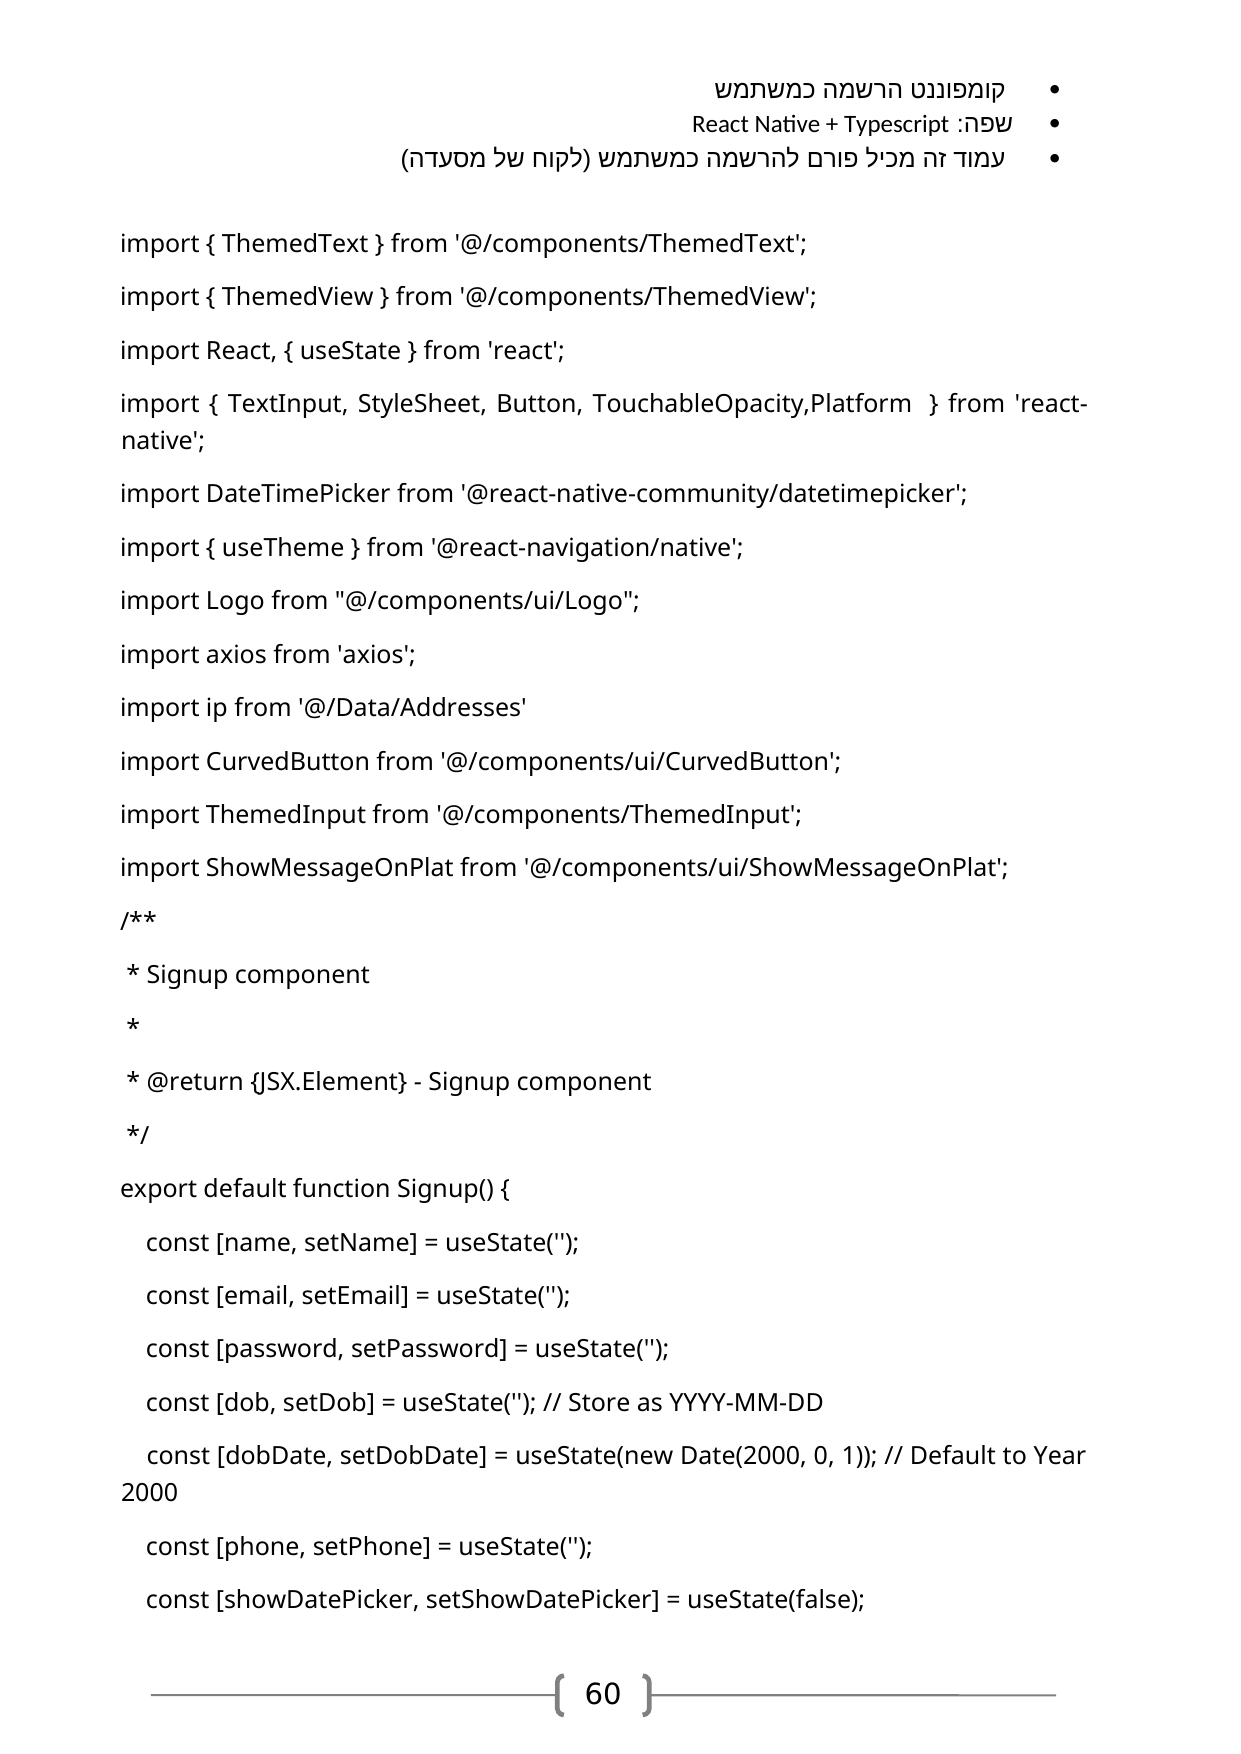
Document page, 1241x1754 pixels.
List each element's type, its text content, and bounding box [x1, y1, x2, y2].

text import ShowMessageOnPlat from '@/components/ui/ShowMessageOnPlat'; [120, 850, 1088, 884]
text import { ThemedText } from '@/components/ThemedText'; [120, 226, 1088, 259]
text const [password, setPassword] = useState(''); [120, 1331, 1088, 1365]
text import ip from '@/Data/Addresses' [120, 690, 1088, 724]
text import { ThemedView } from '@/components/ThemedView'; [120, 279, 1088, 313]
list שפה: React Native + Typescript [119, 108, 1050, 139]
text const [dobDate, setDobDate] = useState(new Date(2000, 0, 1)); // Default to Year 2000 [120, 1438, 1088, 1509]
list עמוד זה מכיל פורם להרשמה כמשתמש (לקוח של מסעדה) [119, 143, 1050, 172]
text /** [120, 903, 1088, 938]
text import Logo from "@/components/ui/Logo"; [120, 583, 1088, 617]
list קומפוננט הרשמה כמשתמש [119, 75, 1050, 104]
text const [email, setEmail] = useState(''); [120, 1278, 1088, 1312]
text const [dob, setDob] = useState(''); // Store as YYYY-MM-DD [120, 1384, 1088, 1418]
text const [phone, setPhone] = useState(''); [120, 1528, 1088, 1562]
text import DateTimePicker from '@react-native-community/datetimepicker'; [120, 476, 1088, 510]
text */ [120, 1117, 1088, 1151]
text import { TextInput, StyleSheet, Button, TouchableOpacity,Platform } from 'react-native'; [120, 386, 1088, 457]
text * @return {JSX.Element} - Signup component [120, 1064, 1088, 1098]
text import { useTheme } from '@react-navigation/native'; [120, 529, 1088, 563]
text * [120, 1010, 1088, 1044]
text import React, { useState } from 'react'; [120, 332, 1088, 366]
text import axios from 'axios'; [120, 636, 1088, 670]
text import CurvedButton from '@/components/ui/CurvedButton'; [120, 743, 1088, 777]
text export default function Signup() { [120, 1171, 1088, 1205]
text import ThemedInput from '@/components/ThemedInput'; [120, 797, 1088, 831]
text const [name, setName] = useState(''); [120, 1224, 1088, 1258]
text * Signup component [120, 957, 1088, 991]
text const [showDatePicker, setShowDatePicker] = useState(false); [120, 1582, 1088, 1616]
